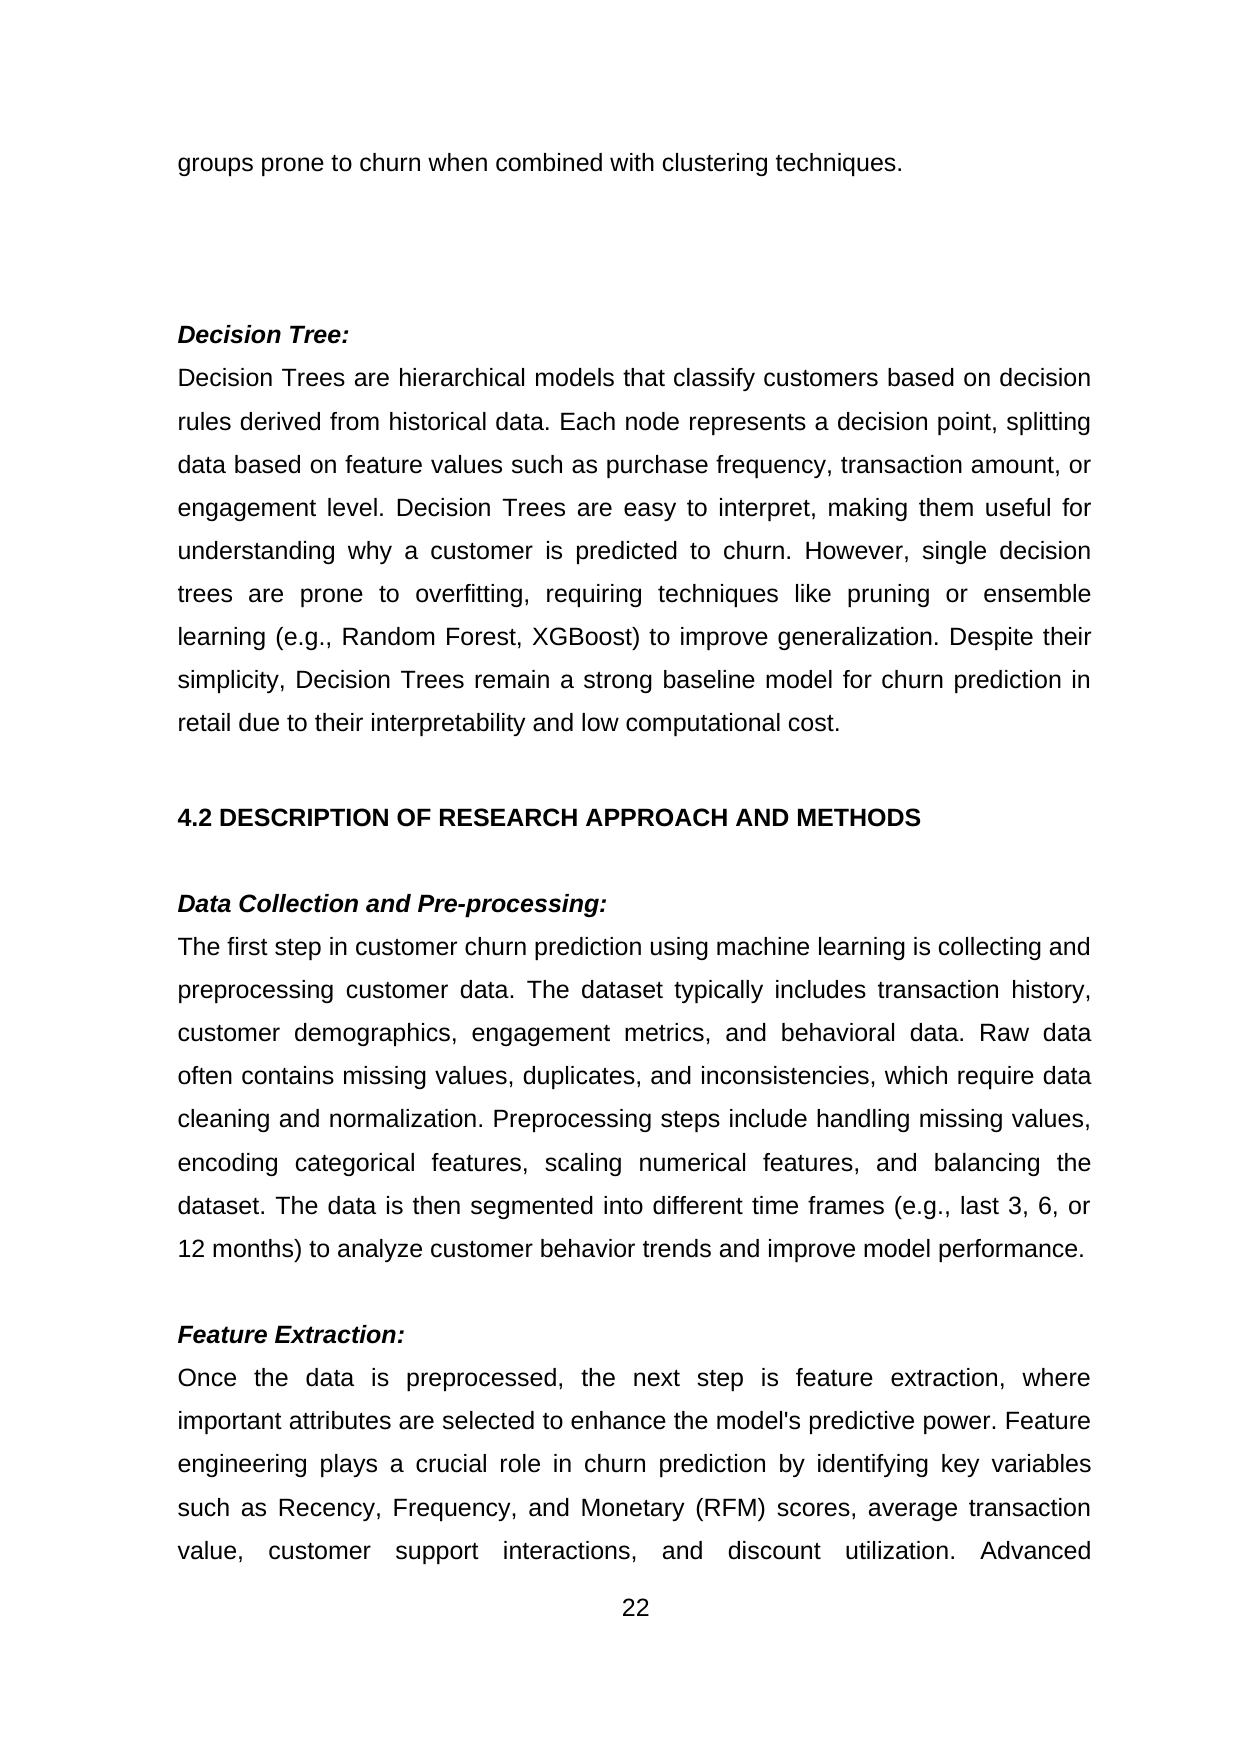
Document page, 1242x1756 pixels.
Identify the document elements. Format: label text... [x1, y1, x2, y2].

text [177, 1363, 1093, 1564]
text Decision Tree: [177, 320, 1093, 349]
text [177, 148, 1093, 176]
text The first step in customer churn prediction using machine learning is collecting and preprocessing customer data. The dataset typically includes transaction history, customer demographics, engagement metrics, and behavioral data. Raw data often contains missing values, duplicates, and inconsistencies, which require data cleaning and normalization. Preprocessing steps include handling missing values, encoding categorical features, scaling numerical features, and balancing the dataset. The data is then segmented into different time frames (e.g., last 3, 6, or 12 months) to analyze customer behavior trends and improve model performance. [177, 932, 1093, 1262]
text Decision Trees are hierarchical models that classify customers based on decision rules derived from historical data. Each node represents a decision point, splitting data based on feature values such as purchase frequency, transaction amount, or engagement level. Decision Trees are easy to interpret, making them useful for understanding why a customer is predicted to churn. However, single decision trees are prone to overfitting, requiring techniques like pruning or ensemble learning (e.g., Random Forest, XGBoost) to improve generalization. Despite their simplicity, Decision Trees remain a strong baseline model for churn prediction in retail due to their interpretability and low computational cost. [177, 363, 1093, 737]
text Feature Extraction: [177, 1320, 1093, 1349]
text 4.2 DESCRIPTION OF RESEARCH APPROACH AND METHODS [177, 802, 1093, 831]
text Data Collection and Pre-processing: [177, 889, 1093, 917]
